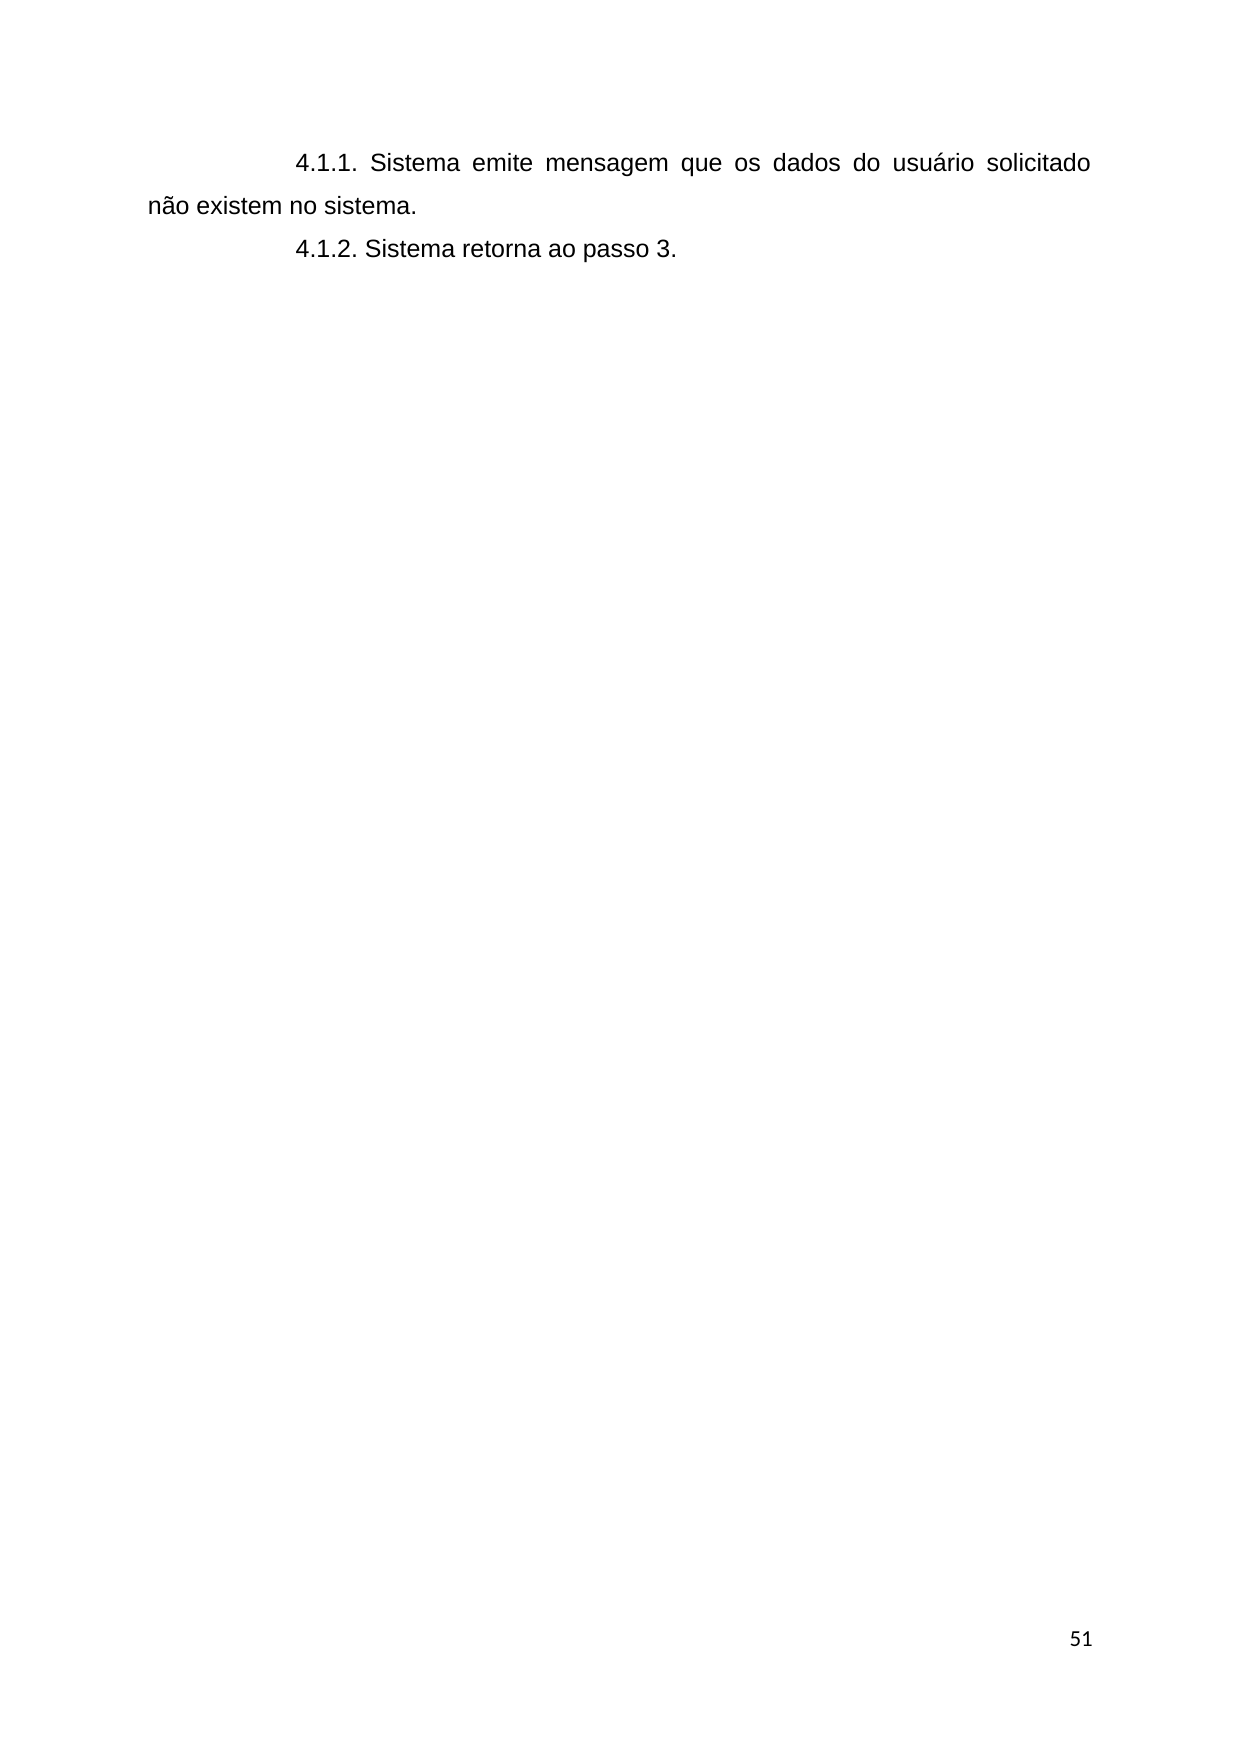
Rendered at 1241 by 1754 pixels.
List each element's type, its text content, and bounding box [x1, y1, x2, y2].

text 4.1.1. Sistema emite mensagem que os dados do usuário solicitado não existem no sistema. [148, 148, 1092, 219]
text 4.1.2. Sistema retorna ao passo 3. [148, 234, 1092, 263]
